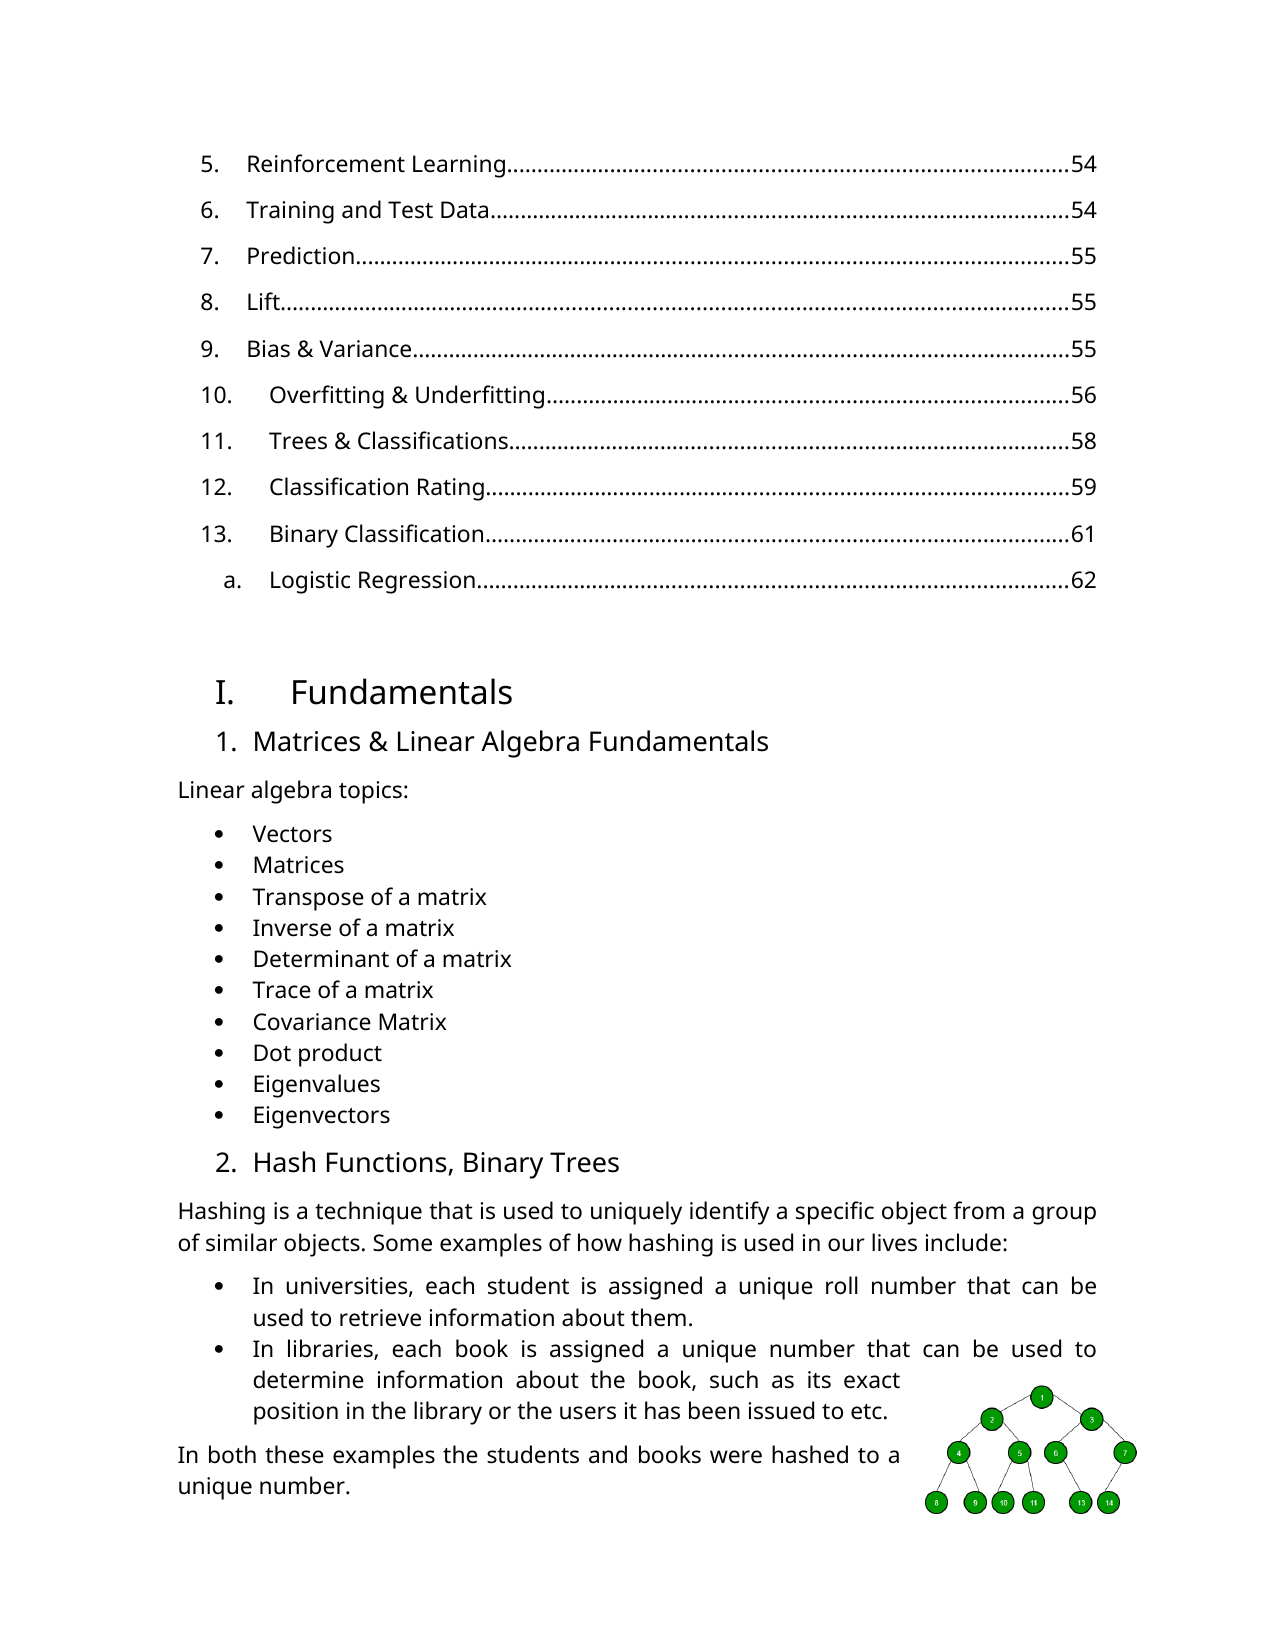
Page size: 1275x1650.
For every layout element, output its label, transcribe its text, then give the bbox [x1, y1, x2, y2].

list Vectors [215, 818, 1098, 849]
subtitle Fundamentals [215, 669, 1098, 714]
text Linear algebra topics: [177, 774, 1098, 806]
list In libraries, each book is assigned a unique number that can be used to determine information about the book, such as its exact position in the library or the users it has been issued to etc. [215, 1333, 1098, 1427]
list Determinant of a matrix [215, 943, 1098, 974]
subtitle Hash Functions, Binary Trees [215, 1143, 1098, 1180]
text Hashing is a technique that is used to uniquely identify a specific object from a group of similar objects. Some examples of how hashing is used in our lives include: [177, 1195, 1098, 1258]
list In universities, each student is assigned a unique roll number that can be used to retrieve information about them. [215, 1270, 1098, 1333]
list Matrices [215, 849, 1098, 881]
list Inverse of a matrix [215, 912, 1098, 943]
list Trace of a matrix [215, 974, 1098, 1006]
list Eigenvectors [215, 1099, 1098, 1131]
text In both these examples the students and books were hashed to a unique number. [177, 1439, 919, 1502]
list Covariance Matrix [215, 1006, 1098, 1037]
subtitle Matrices & Linear Algebra Fundamentals [215, 722, 1098, 759]
list Dot product [215, 1037, 1098, 1068]
list Transpose of a matrix [215, 881, 1098, 912]
picture [919, 1373, 1152, 1547]
list Eigenvalues [215, 1068, 1098, 1099]
